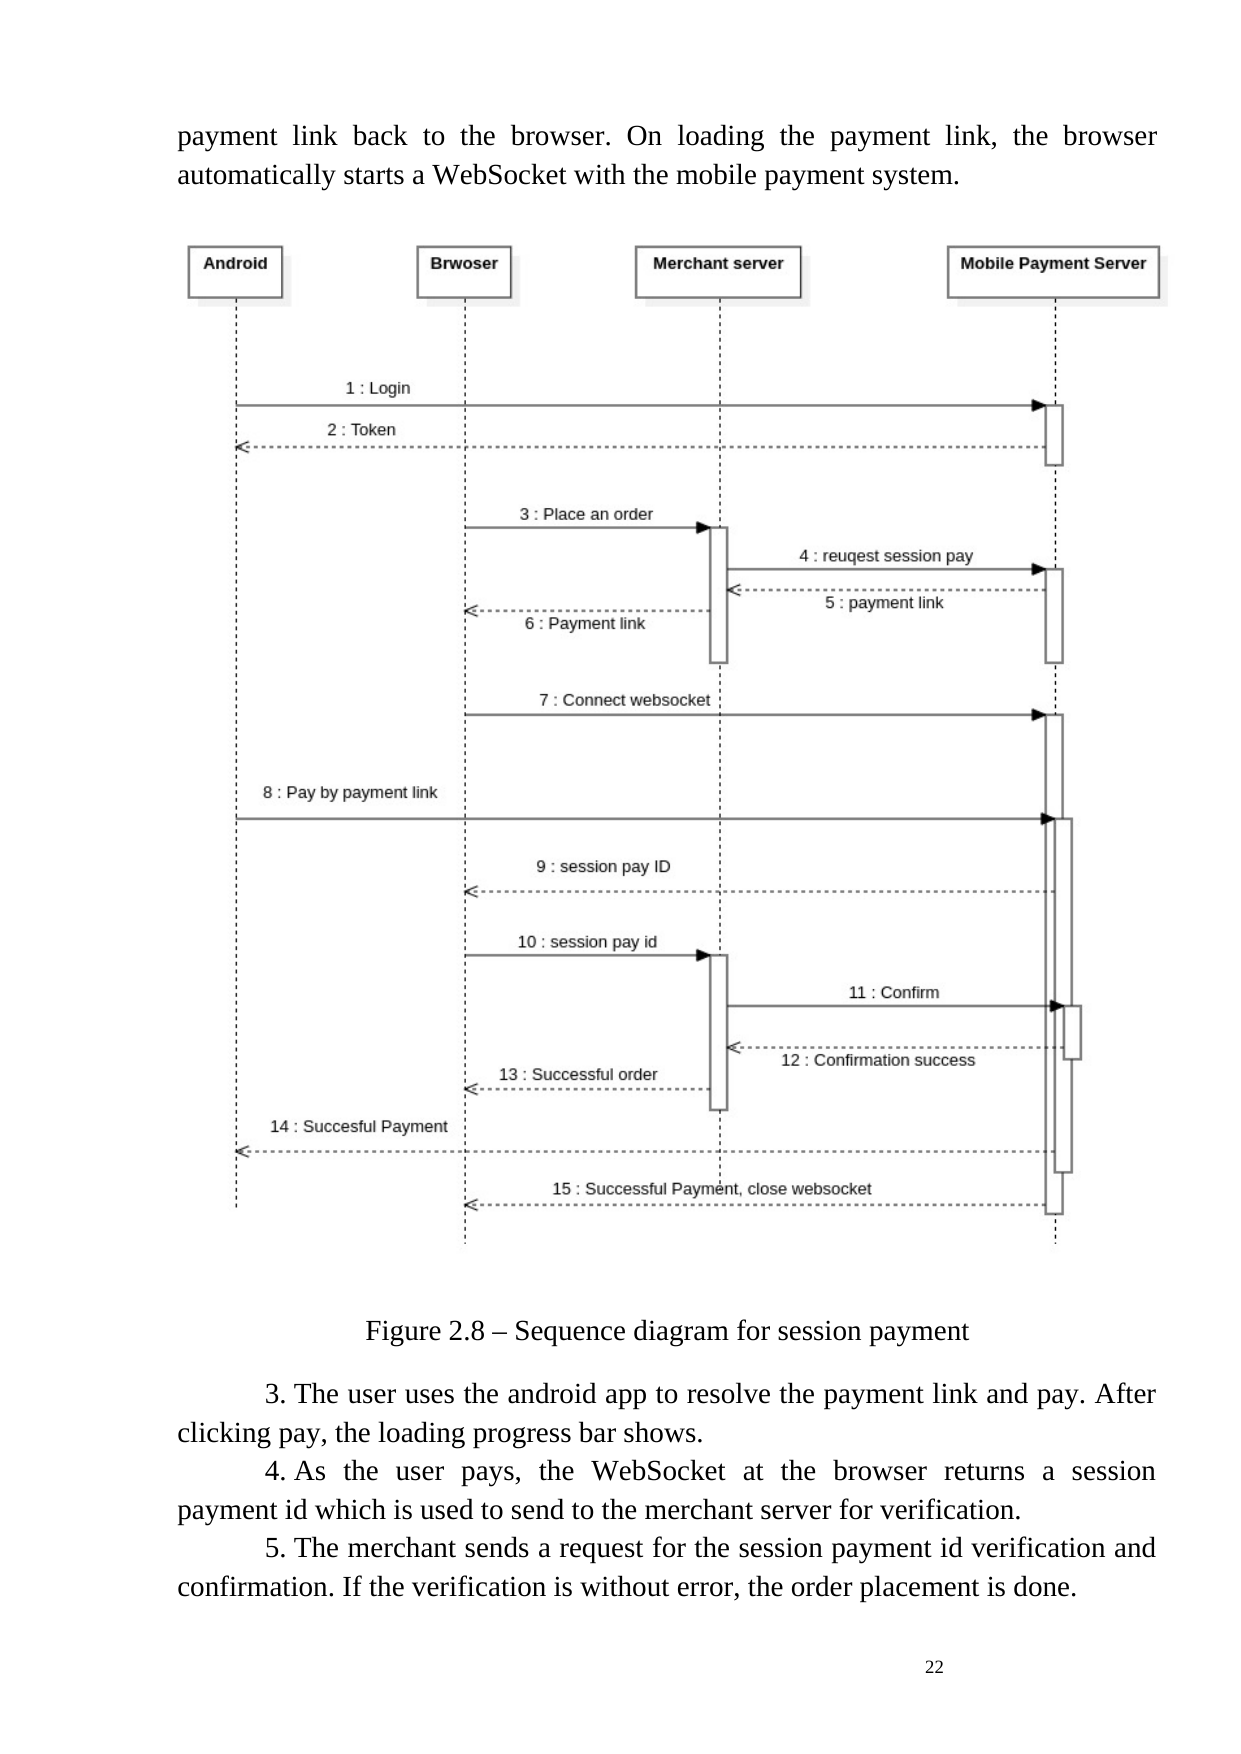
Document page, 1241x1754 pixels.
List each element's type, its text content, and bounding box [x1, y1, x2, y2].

list The merchant sends a request for the session payment id verification and confirmation. If the verification is without error, the order placement is done. [177, 1531, 1158, 1603]
picture [177, 234, 1211, 1296]
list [177, 118, 1158, 191]
text Figure 2.8 – Sequence diagram for session payment [177, 1313, 1158, 1346]
list The user uses the android app to resolve the payment link and pay. After clicking pay, the loading progress bar shows. [177, 1376, 1158, 1448]
list As the user pays, the WebSocket at the browser returns a session payment id which is used to send to the merchant server for verification. [177, 1453, 1158, 1526]
